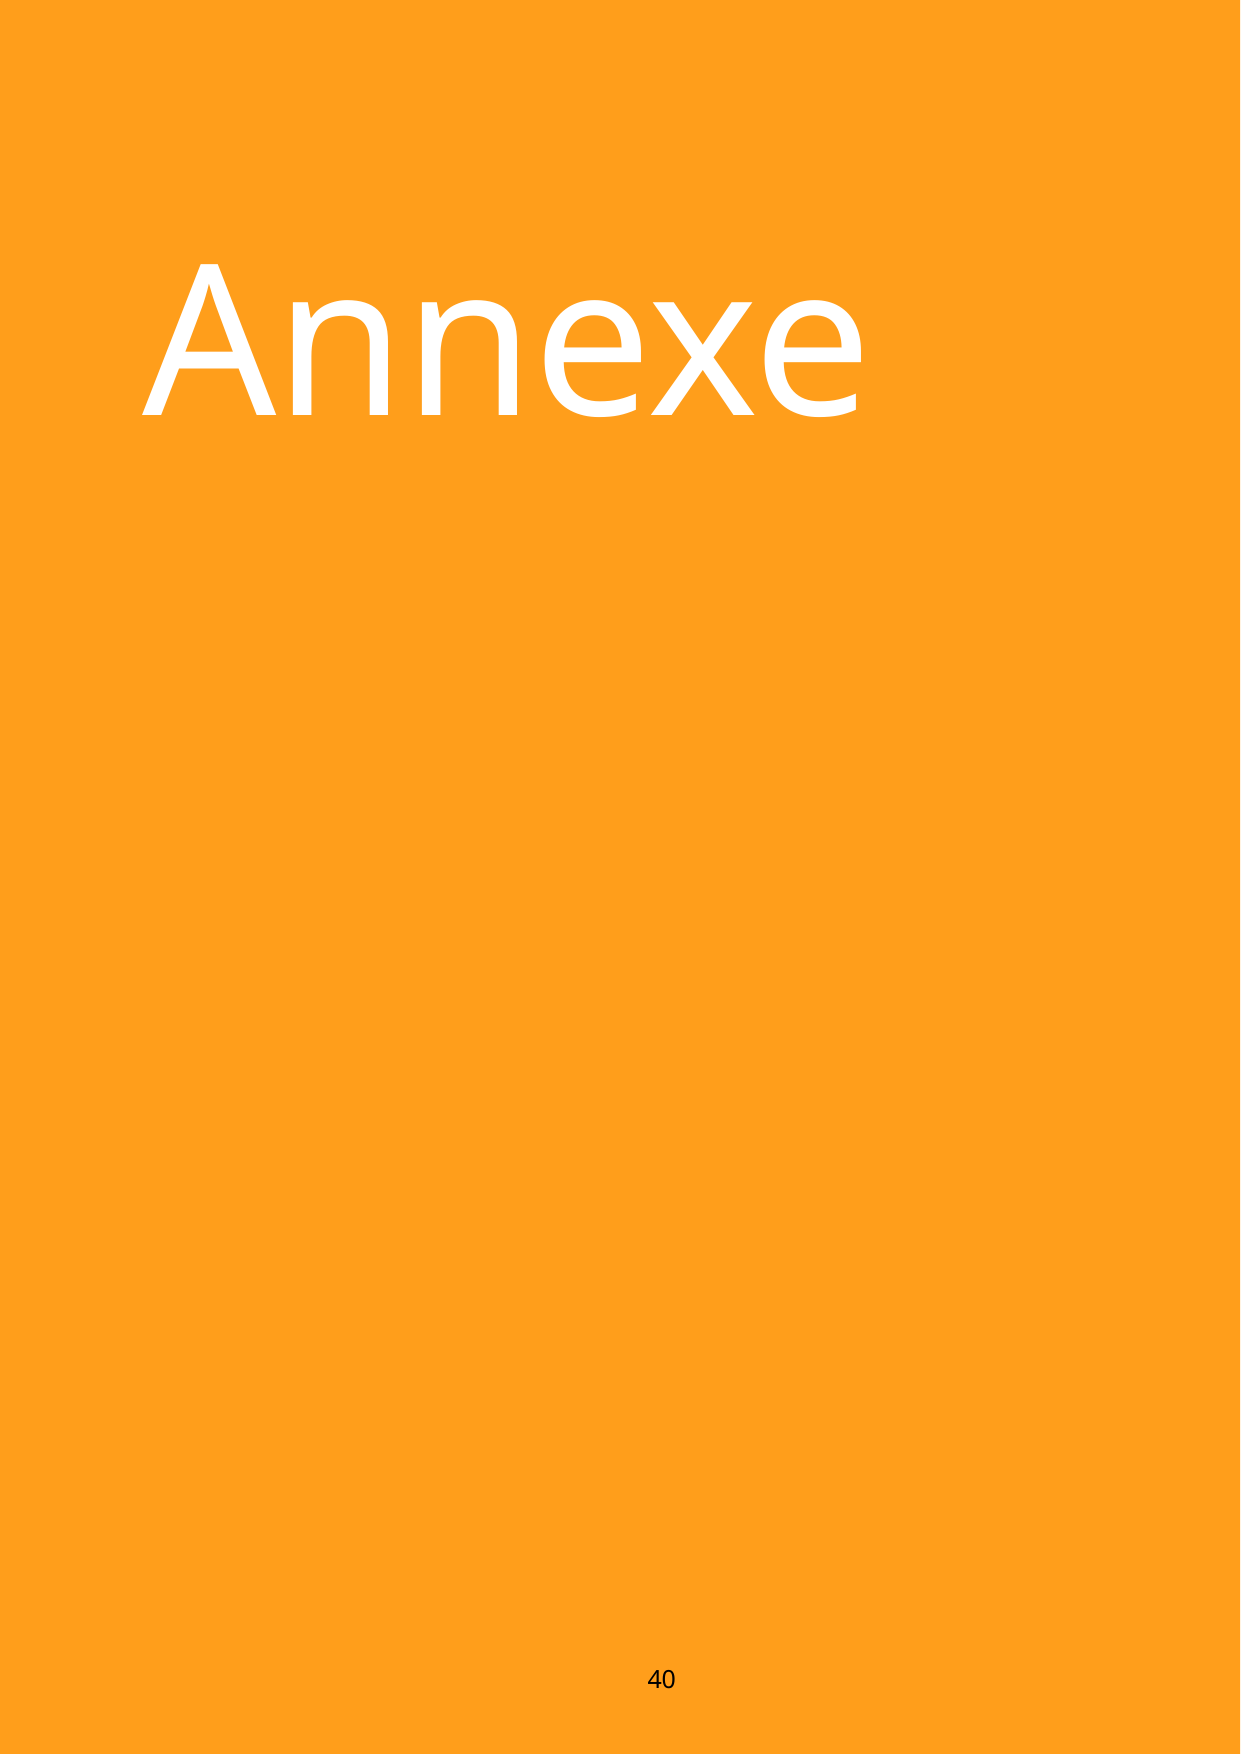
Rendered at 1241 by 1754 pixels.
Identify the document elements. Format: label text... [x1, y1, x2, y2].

title Annexe [142, 191, 1181, 477]
